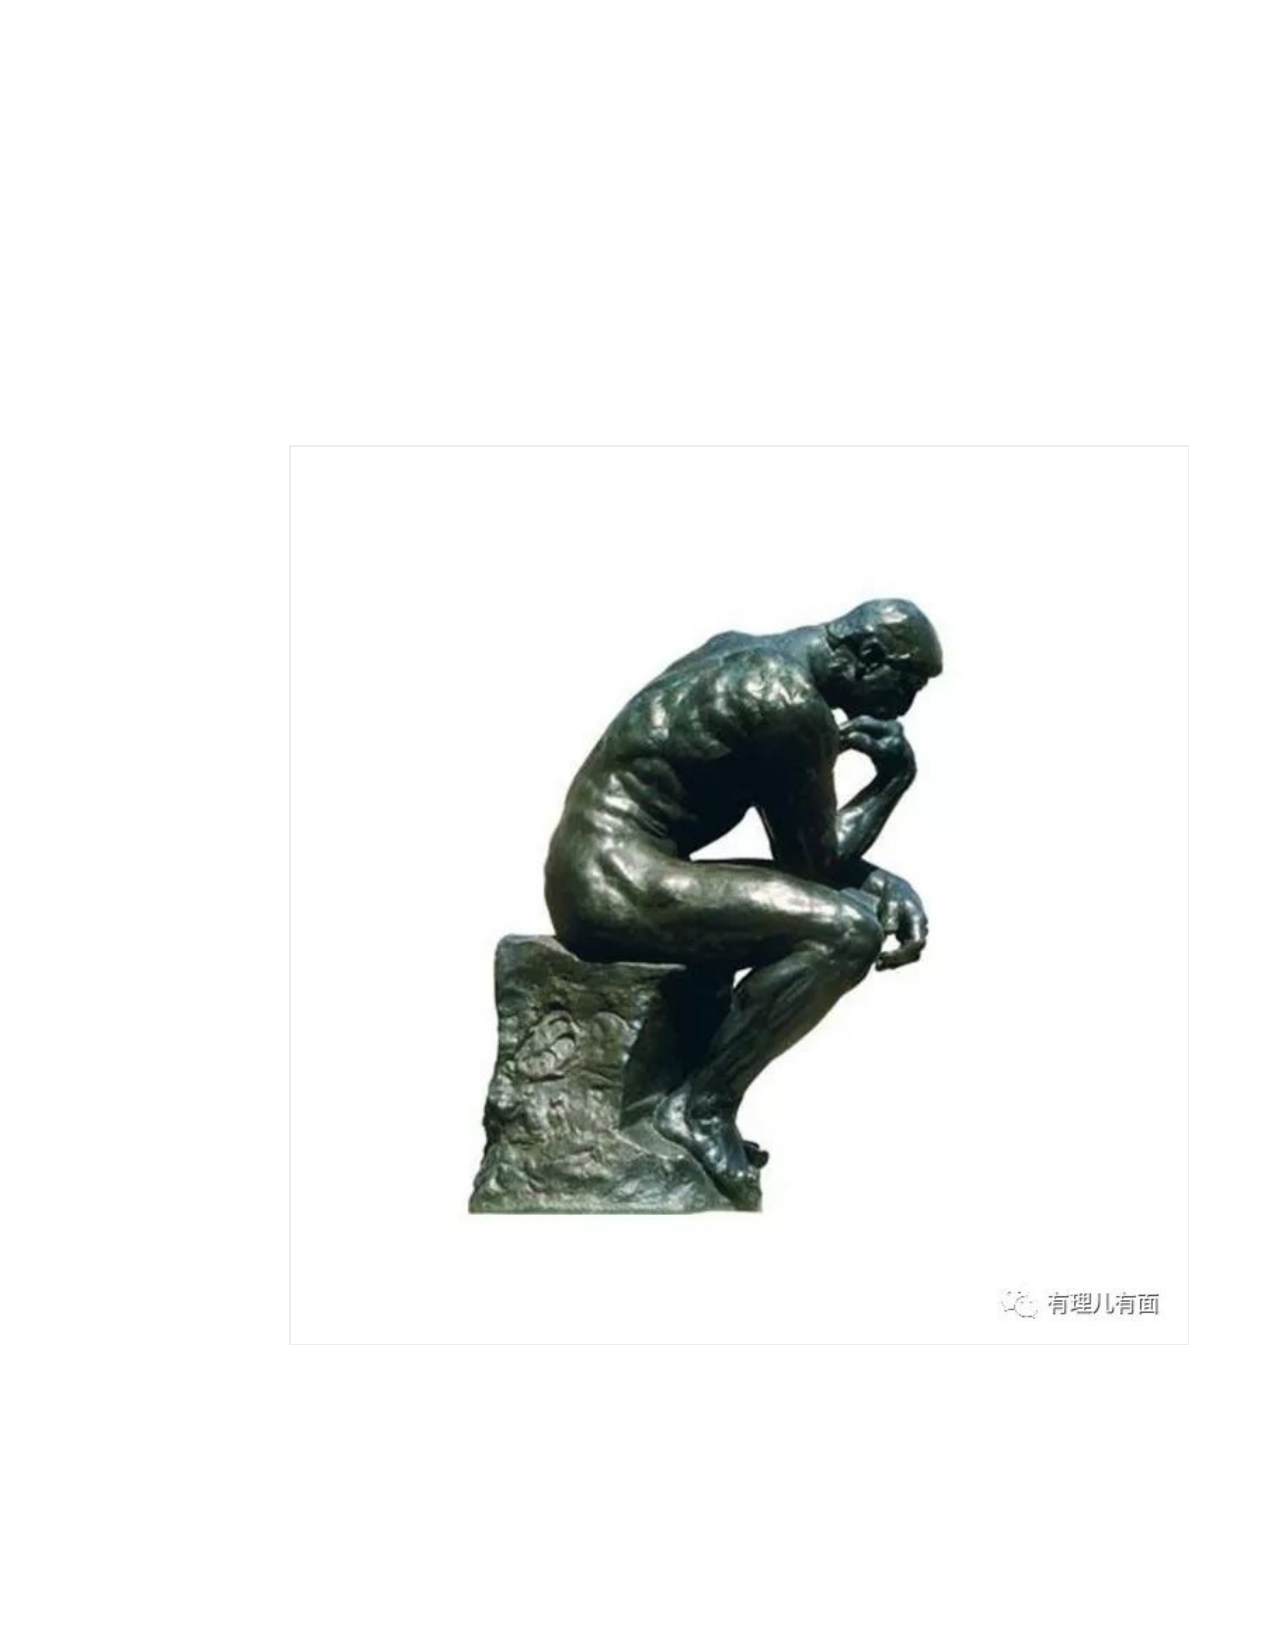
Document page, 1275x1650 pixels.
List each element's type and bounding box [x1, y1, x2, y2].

picture [291, 447, 1188, 1344]
